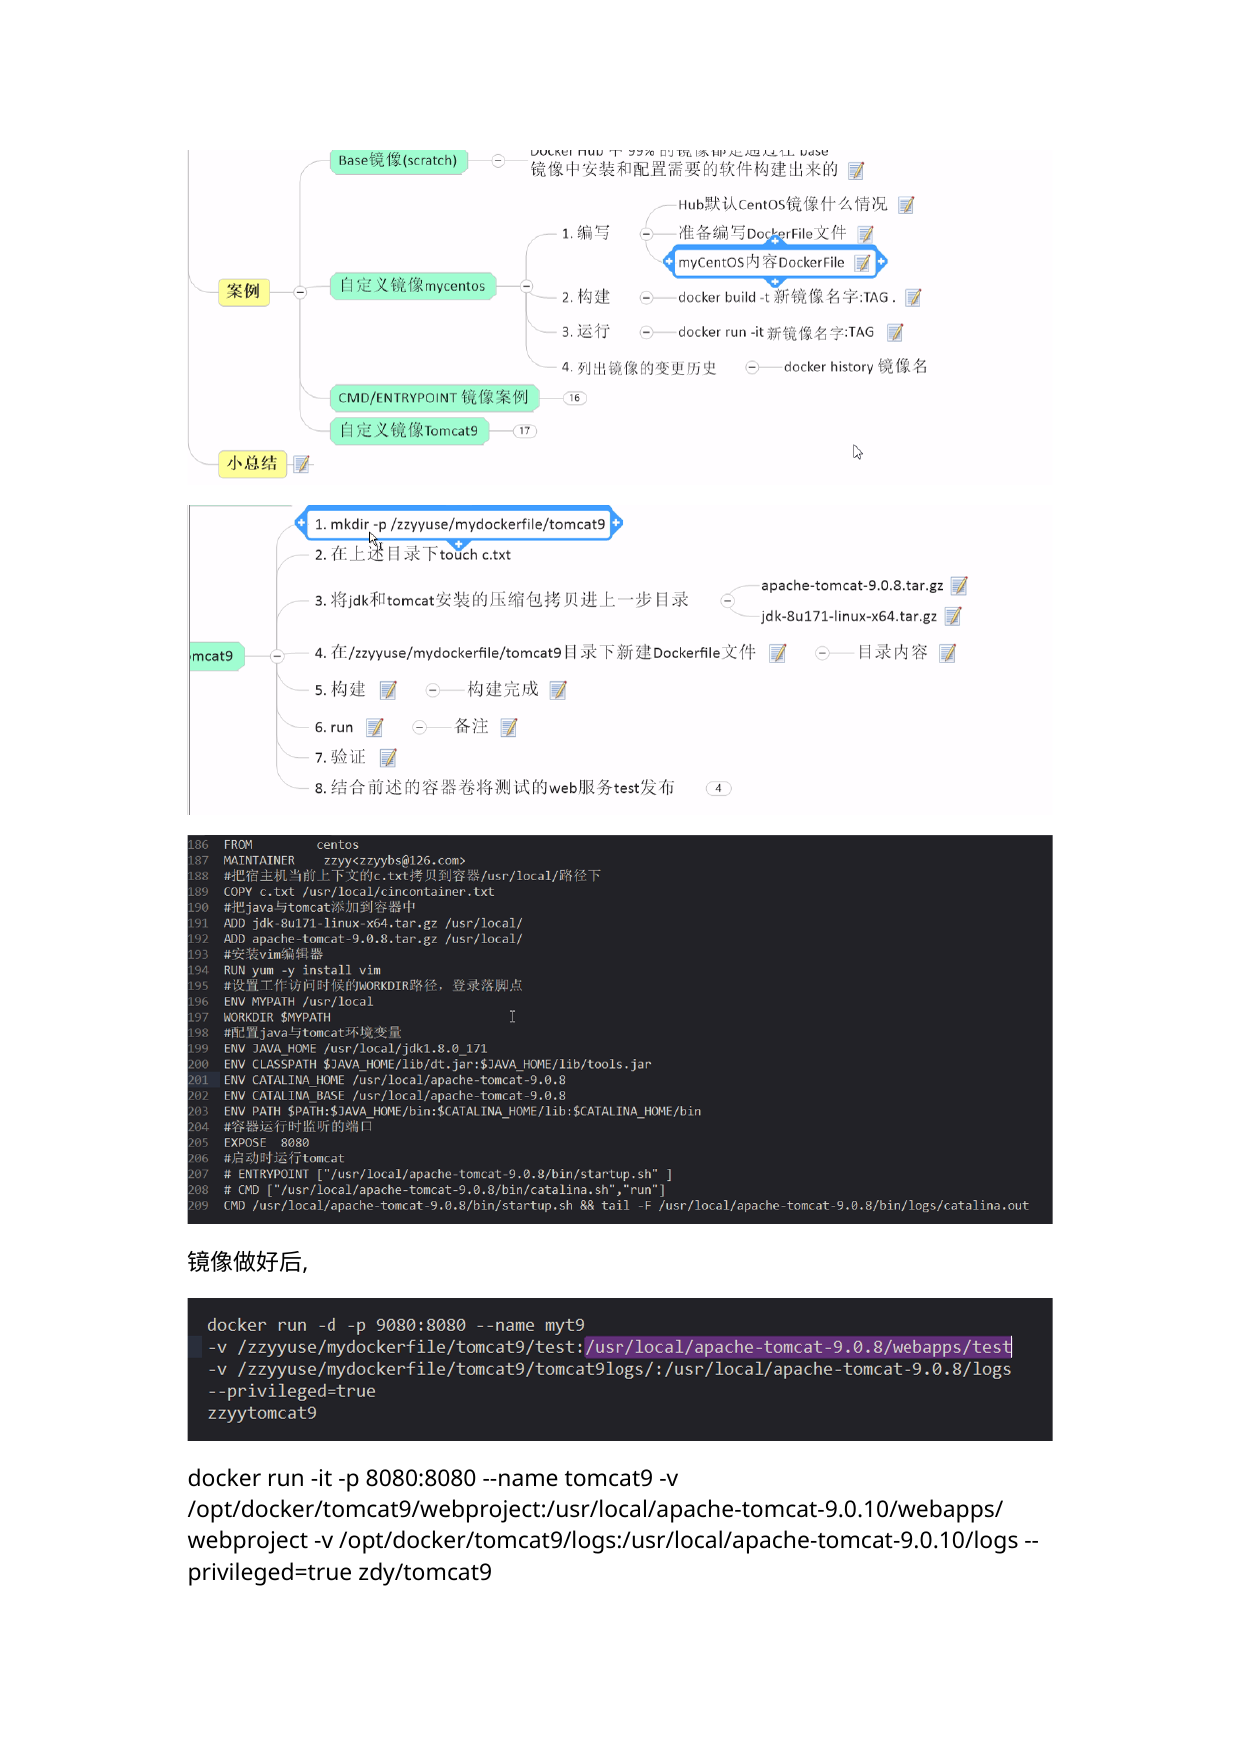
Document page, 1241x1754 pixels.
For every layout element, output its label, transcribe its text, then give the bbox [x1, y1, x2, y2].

text 镜像做好后, [187, 1244, 1053, 1277]
picture [187, 835, 1053, 1224]
text docker run -it -p 8080:8080 --name tomcat9 -v /opt/docker/tomcat9/webproject:/usr/local/apache-tomcat-9.0.10/webapps/webproject -v /opt/docker/tomcat9/logs:/usr/local/apache-tomcat-9.0.10/logs --privileged=true zdy/tomcat9 [187, 1462, 1053, 1587]
picture [187, 505, 1053, 815]
picture [187, 150, 1053, 485]
picture [187, 1298, 1053, 1441]
